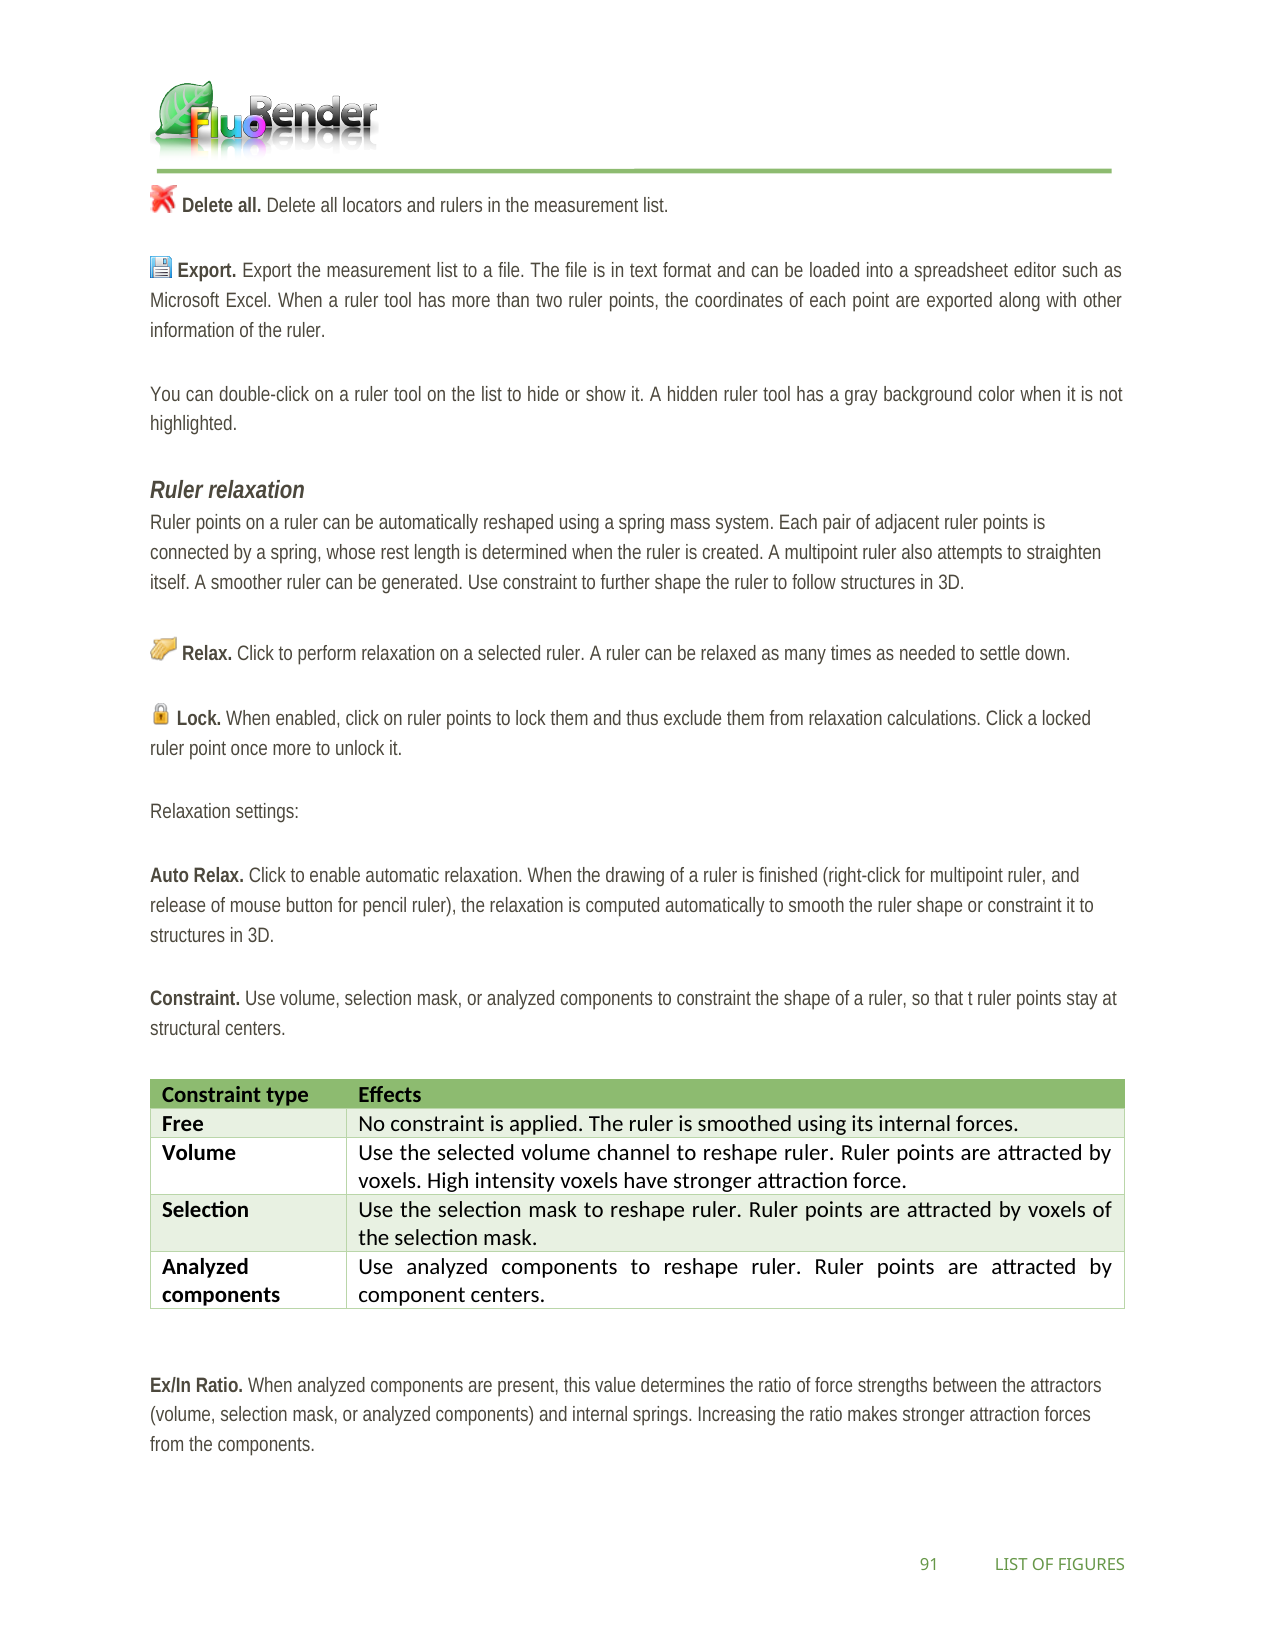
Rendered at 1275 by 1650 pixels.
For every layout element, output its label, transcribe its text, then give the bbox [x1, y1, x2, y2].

text Delete all. Delete all locators and rulers in the measurement list. [150, 185, 1125, 217]
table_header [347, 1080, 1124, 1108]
picture [150, 185, 177, 213]
text Constraint. Use volume, selection mask, or analyzed components to constraint the shape of a ruler, so that t ruler points stay at structural centers. [150, 986, 1125, 1039]
subtitle Ruler relaxation [150, 474, 1125, 503]
text Relax. Click to perform relaxation on a selected ruler. A ruler can be relaxed as many times as needed to settle down. [150, 633, 1125, 665]
picture [150, 633, 177, 661]
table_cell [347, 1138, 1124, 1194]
text Ruler points on a ruler can be automatically reshaped using a spring mass system. Each pair of adjacent ruler points is connected by a spring, whose rest length is determined when the ruler is created. A multipoint ruler also attempts to straighten itself. A smoother ruler can be generated. Use constraint to further shape the ruler to follow structures in 3D. [150, 510, 1125, 594]
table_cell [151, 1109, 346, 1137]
picture [150, 256, 172, 278]
text You can double-click on a ruler tool on the list to hide or show it. A hidden ruler tool has a gray background color when it is not highlighted. [150, 381, 1125, 435]
text Auto Relax. Click to enable automatic relaxation. When the drawing of a ruler is finished (right-click for multipoint ruler, and release of mouse button for pencil ruler), the relaxation is computed automatically to smooth the ruler shape or constraint it to structures in 3D. [150, 863, 1125, 946]
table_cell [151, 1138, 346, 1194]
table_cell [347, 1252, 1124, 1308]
text Export. Export the measurement list to a file. The file is in text format and can be loaded into a spreadsheet editor such as Microsoft Excel. When a ruler tool has more than two ruler points, the coordinates of each point are exported along with other information of the ruler. [150, 256, 1125, 342]
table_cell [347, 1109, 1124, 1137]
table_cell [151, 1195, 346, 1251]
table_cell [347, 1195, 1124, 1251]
text Lock. When enabled, click on ruler points to lock them and thus exclude them from relaxation calculations. Click a locked ruler point once more to unlock it. [150, 704, 1125, 760]
text Ex/In Ratio. When analyzed components are present, this value determines the ratio of force strengths between the attractors (volume, selection mask, or analyzed components) and internal springs. Increasing the ratio makes stronger attraction forces from the components. [150, 1372, 1125, 1456]
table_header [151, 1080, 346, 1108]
picture [150, 75, 379, 162]
text Relaxation settings: [150, 799, 1125, 823]
picture [150, 703, 172, 726]
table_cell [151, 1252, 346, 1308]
